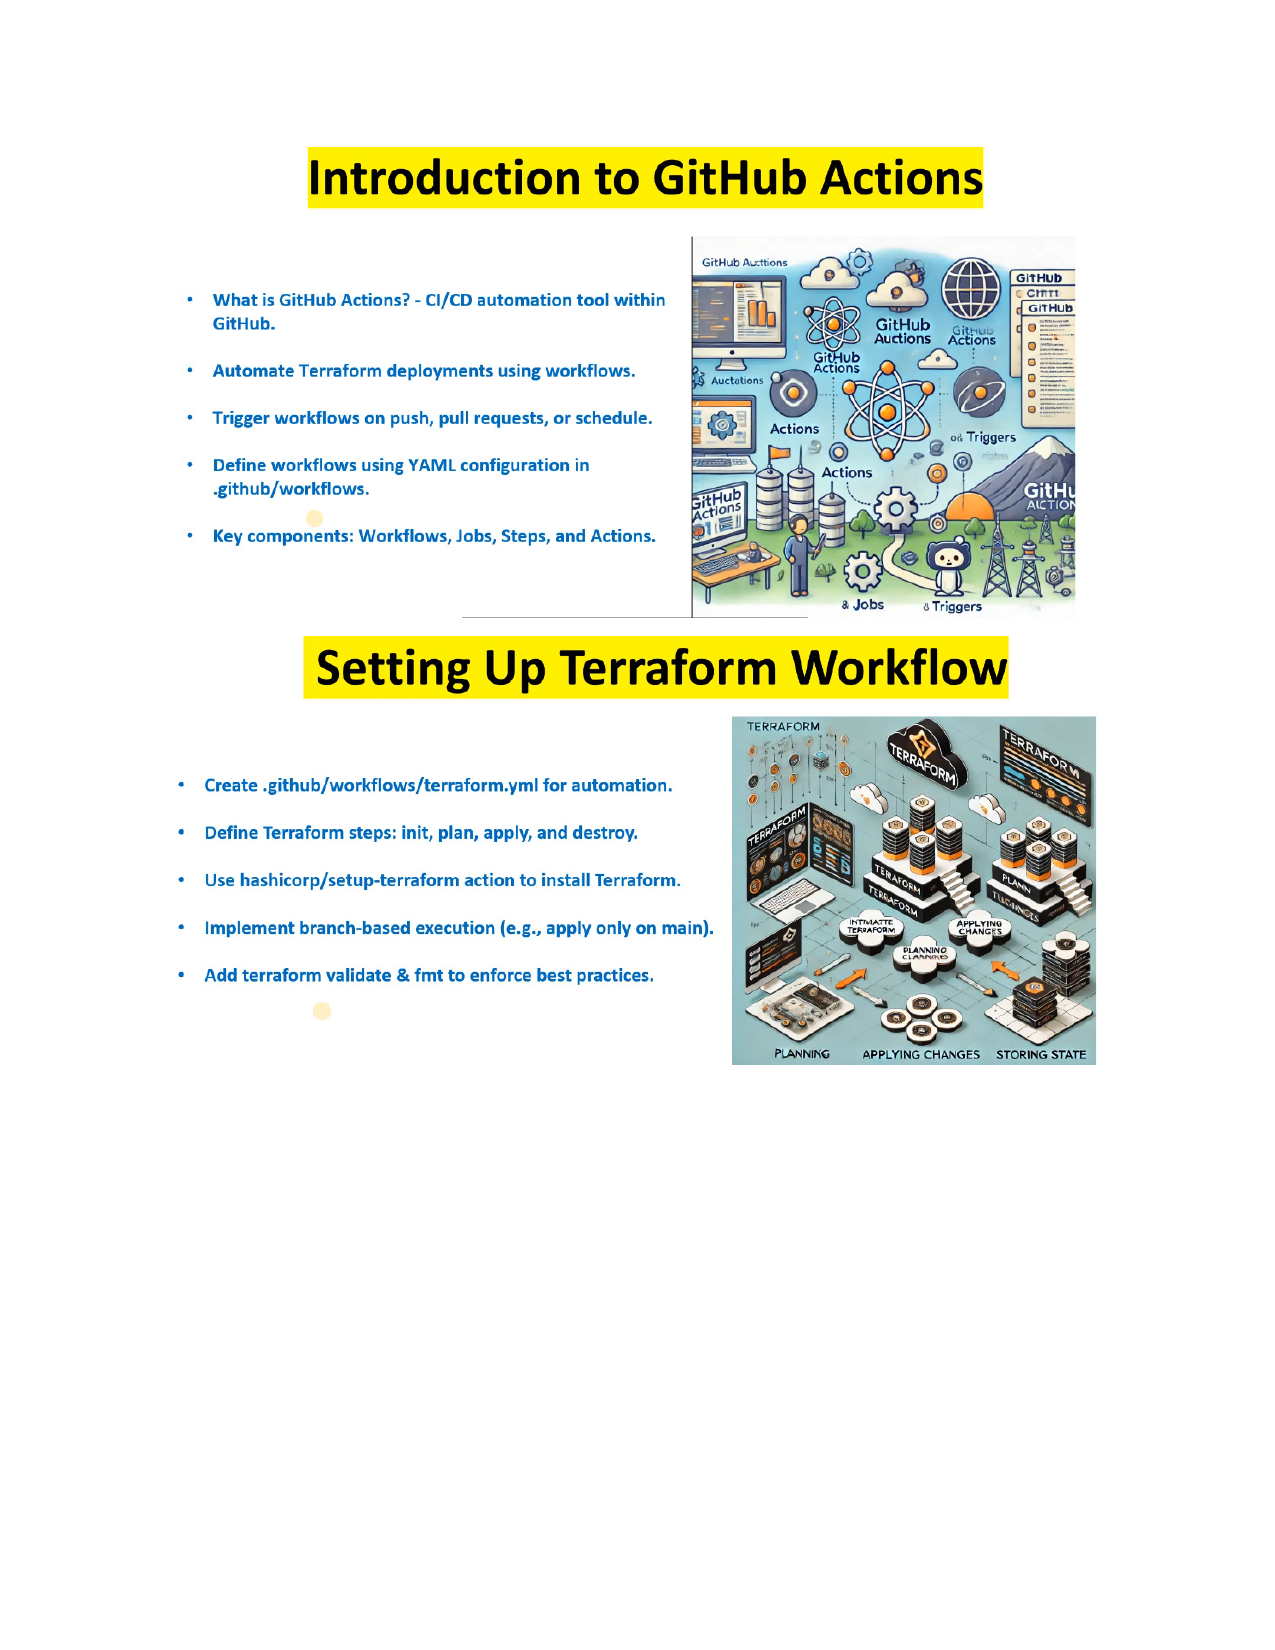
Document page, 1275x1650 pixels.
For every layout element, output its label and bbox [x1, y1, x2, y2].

picture [177, 147, 1098, 618]
picture [177, 636, 1098, 1065]
